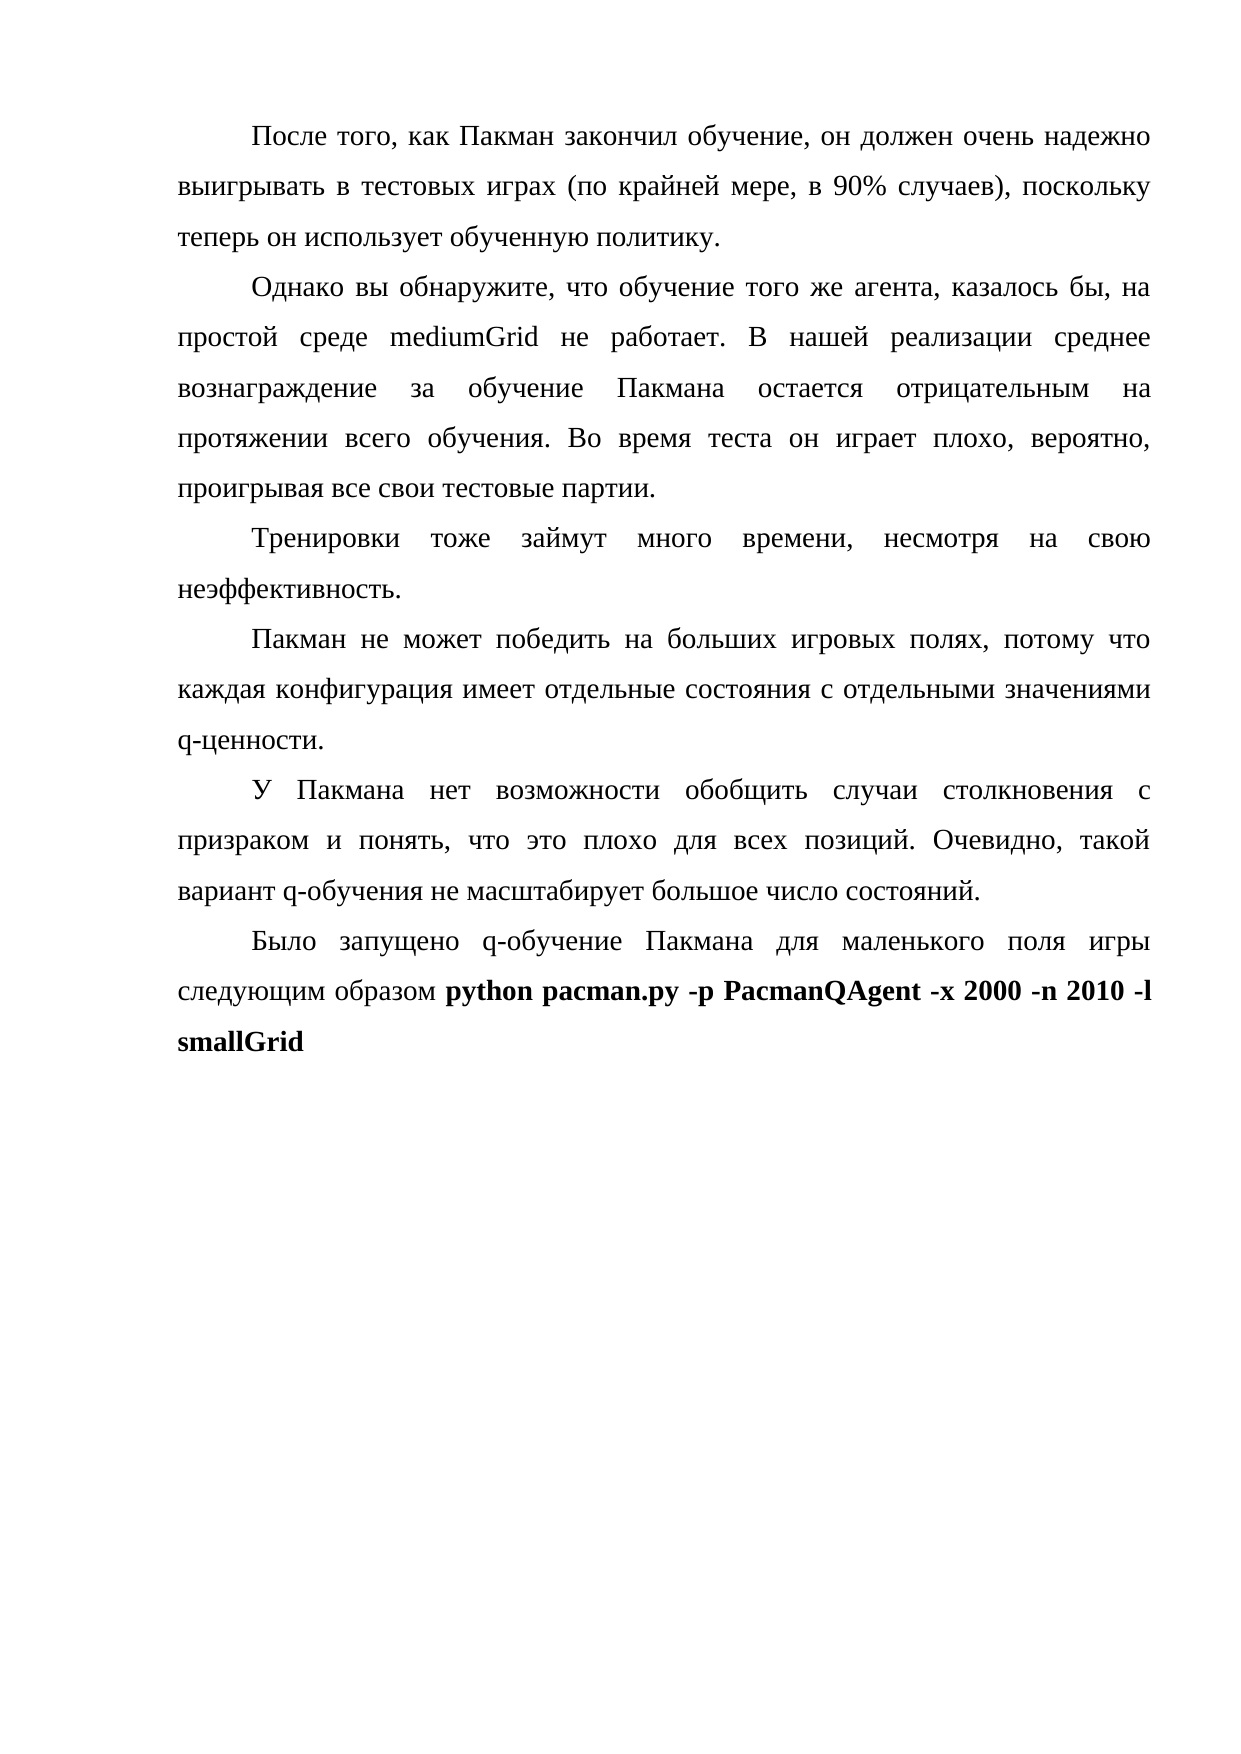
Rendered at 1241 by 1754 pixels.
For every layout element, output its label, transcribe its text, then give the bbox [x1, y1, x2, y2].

text Пакман не может победить на больших игровых полях, потому что каждая конфигурация имеет отдельные состояния с отдельными значениями q-ценности. [177, 621, 1152, 755]
text Было запущено q-обучение Пакмана для маленького поля игры следующим образом python pacman.py -p PacmanQAgent -x 2000 -n 2010 -l smallGrid [177, 923, 1152, 1057]
text У Пакмана нет возможности обобщить случаи столкновения с призраком и понять, что это плохо для всех позиций. Очевидно, такой вариант q-обучения не масштабирует большое число состояний. [177, 772, 1152, 906]
text После того, как Пакман закончил обучение, он должен очень надежно выигрывать в тестовых играх (по крайней мере, в 90% случаев), поскольку теперь он использует обученную политику. [177, 118, 1152, 252]
text Тренировки тоже займут много времени, несмотря на свою неэффективность. [177, 521, 1152, 604]
text Однако вы обнаружите, что обучение того же агента, казалось бы, на простой среде mediumGrid не работает. В нашей реализации среднее вознаграждение за обучение Пакмана остается отрицательным на протяжении всего обучения. Во время теста он играет плохо, вероятно, проигрывая все свои тестовые партии. [177, 269, 1152, 504]
